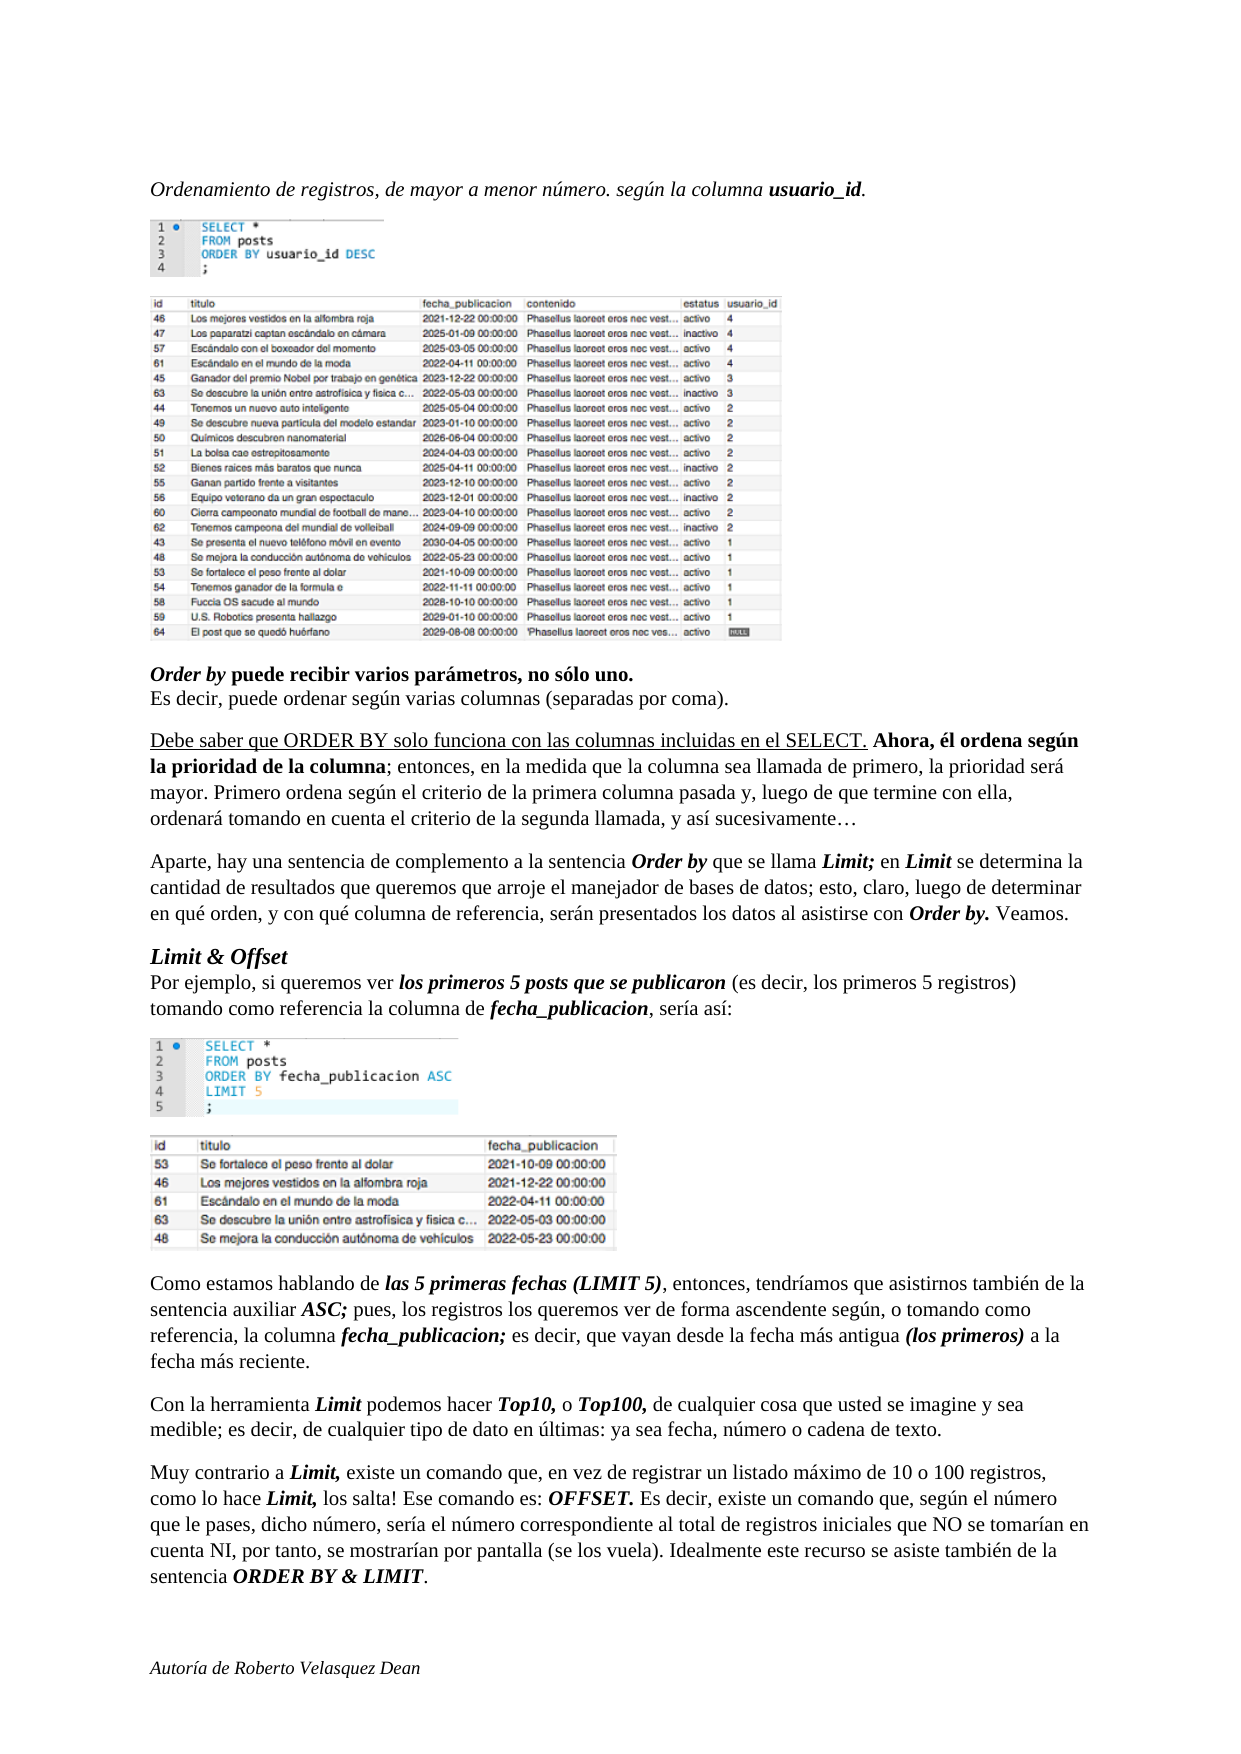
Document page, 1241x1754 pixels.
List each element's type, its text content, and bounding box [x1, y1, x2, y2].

subtitle Order by puede recibir varios parámetros, no sólo uno. [150, 662, 1090, 686]
text Aparte, hay una sentencia de complemento a la sentencia Order by que se llama Limit; en Limit se determina la cantidad de resultados que queremos que arroje el manejador de bases de datos; esto, claro, luego de determinar en qué orden, y con qué columna de referencia, serán presentados los datos al asistirse con Order by. Veamos. [150, 849, 1090, 925]
text Como estamos hablando de las 5 primeras fechas (LIMIT 5), entonces, tendríamos que asistirnos también de la sentencia auxiliar ASC; pues, los registros los queremos ver de forma ascendente según, o tomando como referencia, la columna fecha_publicacion; es decir, que vayan desde la fecha más antigua (los primeros) a la fecha más reciente. [150, 1271, 1090, 1373]
text Muy contrario a Limit, existe un comando que, en vez de registrar un listado máximo de 10 o 100 registros, como lo hace Limit, los salta! Ese comando es: OFFSET. Es decir, existe un comando que, según el número que le pases, dicho número, sería el número correspondiente al total de registros iniciales que NO se tomarían en cuenta NI, por tanto, se mostrarían por pantalla (se los vuela). Idealmente este recurso se asiste también de la sentencia ORDER BY & LIMIT. [150, 1460, 1090, 1588]
text Debe saber que ORDER BY solo funciona con las columnas incluidas en el SELECT. Ahora, él ordena según la prioridad de la columna; entonces, en la medida que la columna sea llamada de primero, la prioridad será mayor. Primero ordena según el criterio de la primera columna pasada y, luego de que termine con ella, ordenará tomando en cuenta el criterio de la segunda llamada, y así sucesivamente… [150, 728, 1090, 830]
picture [150, 219, 384, 277]
text Ordenamiento de registros, de mayor a menor número. según la columna usuario_id. [150, 177, 1090, 201]
picture [150, 296, 782, 641]
text Por ejemplo, si queremos ver los primeros 5 posts que se publicaron (es decir, los primeros 5 registros) tomando como referencia la columna de fecha_publicacion, sería así: [150, 969, 1090, 1019]
text Es decir, puede ordenar según varias columnas (separadas por coma). [150, 686, 1090, 710]
subtitle Limit & Offset [150, 943, 1090, 969]
picture [150, 1038, 459, 1117]
text Con la herramienta Limit podemos hacer Top10, o Top100, de cualquier cosa que usted se imagine y sea medible; es decir, de cualquier tipo de dato en últimas: ya sea fecha, número o cadena de texto. [150, 1391, 1090, 1441]
picture [150, 1135, 617, 1251]
